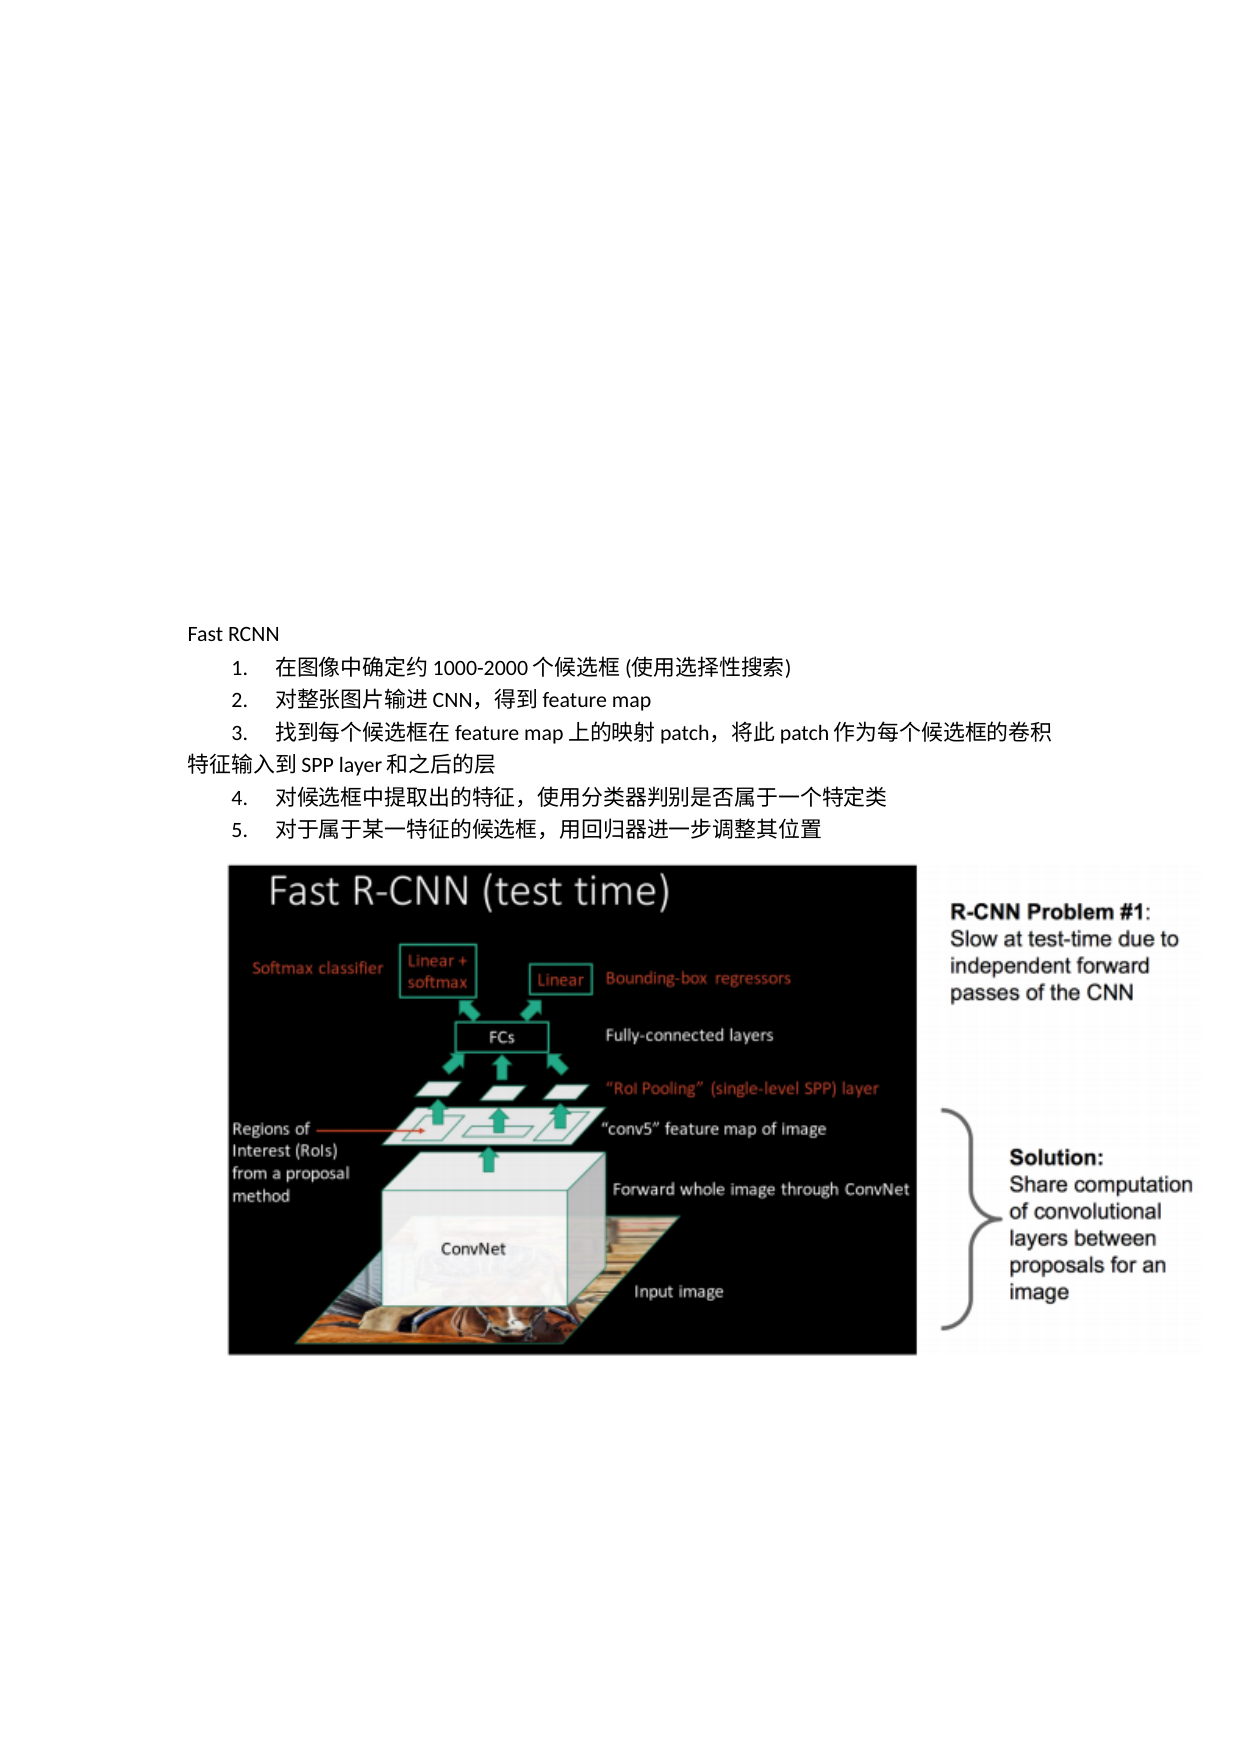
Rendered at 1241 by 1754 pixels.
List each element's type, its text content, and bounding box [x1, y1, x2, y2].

picture [187, 844, 1236, 1362]
list 4. 对候选框中提取出的特征，使用分类器判别是否属于一个特定类 [187, 779, 1053, 812]
list Fast RCNN [187, 617, 1053, 649]
list 1. 在图像中确定约1000-2000个候选框 (使用选择性搜索) [187, 649, 1053, 682]
list 3. 找到每个候选框在feature map上的映射patch，将此patch作为每个候选框的卷积特征输入到SPP layer和之后的层 [187, 714, 1053, 779]
list 5. 对于属于某一特征的候选框，用回归器进一步调整其位置 [187, 812, 1053, 844]
list 2. 对整张图片输进CNN，得到feature map [187, 682, 1053, 714]
